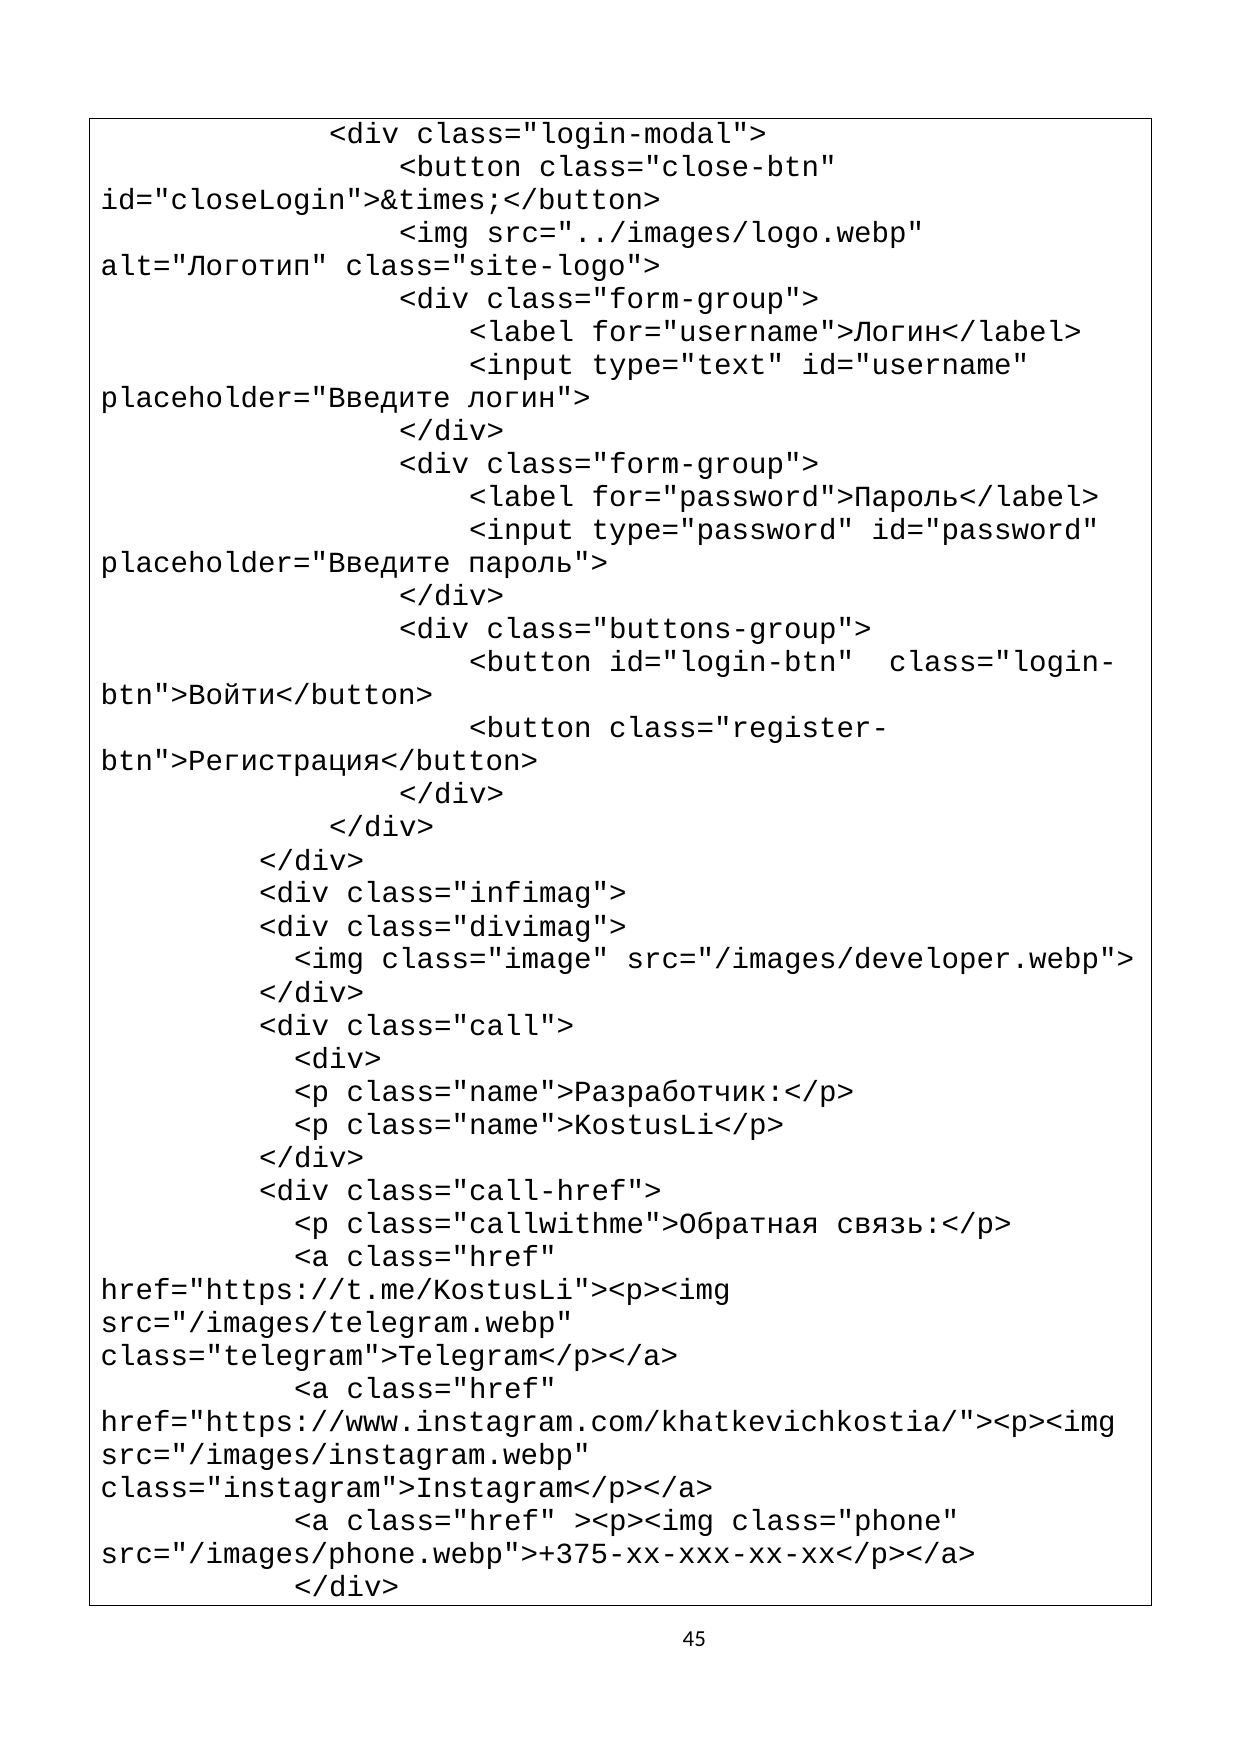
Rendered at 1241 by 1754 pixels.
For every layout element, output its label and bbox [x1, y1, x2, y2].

table_header [90, 119, 1151, 1605]
